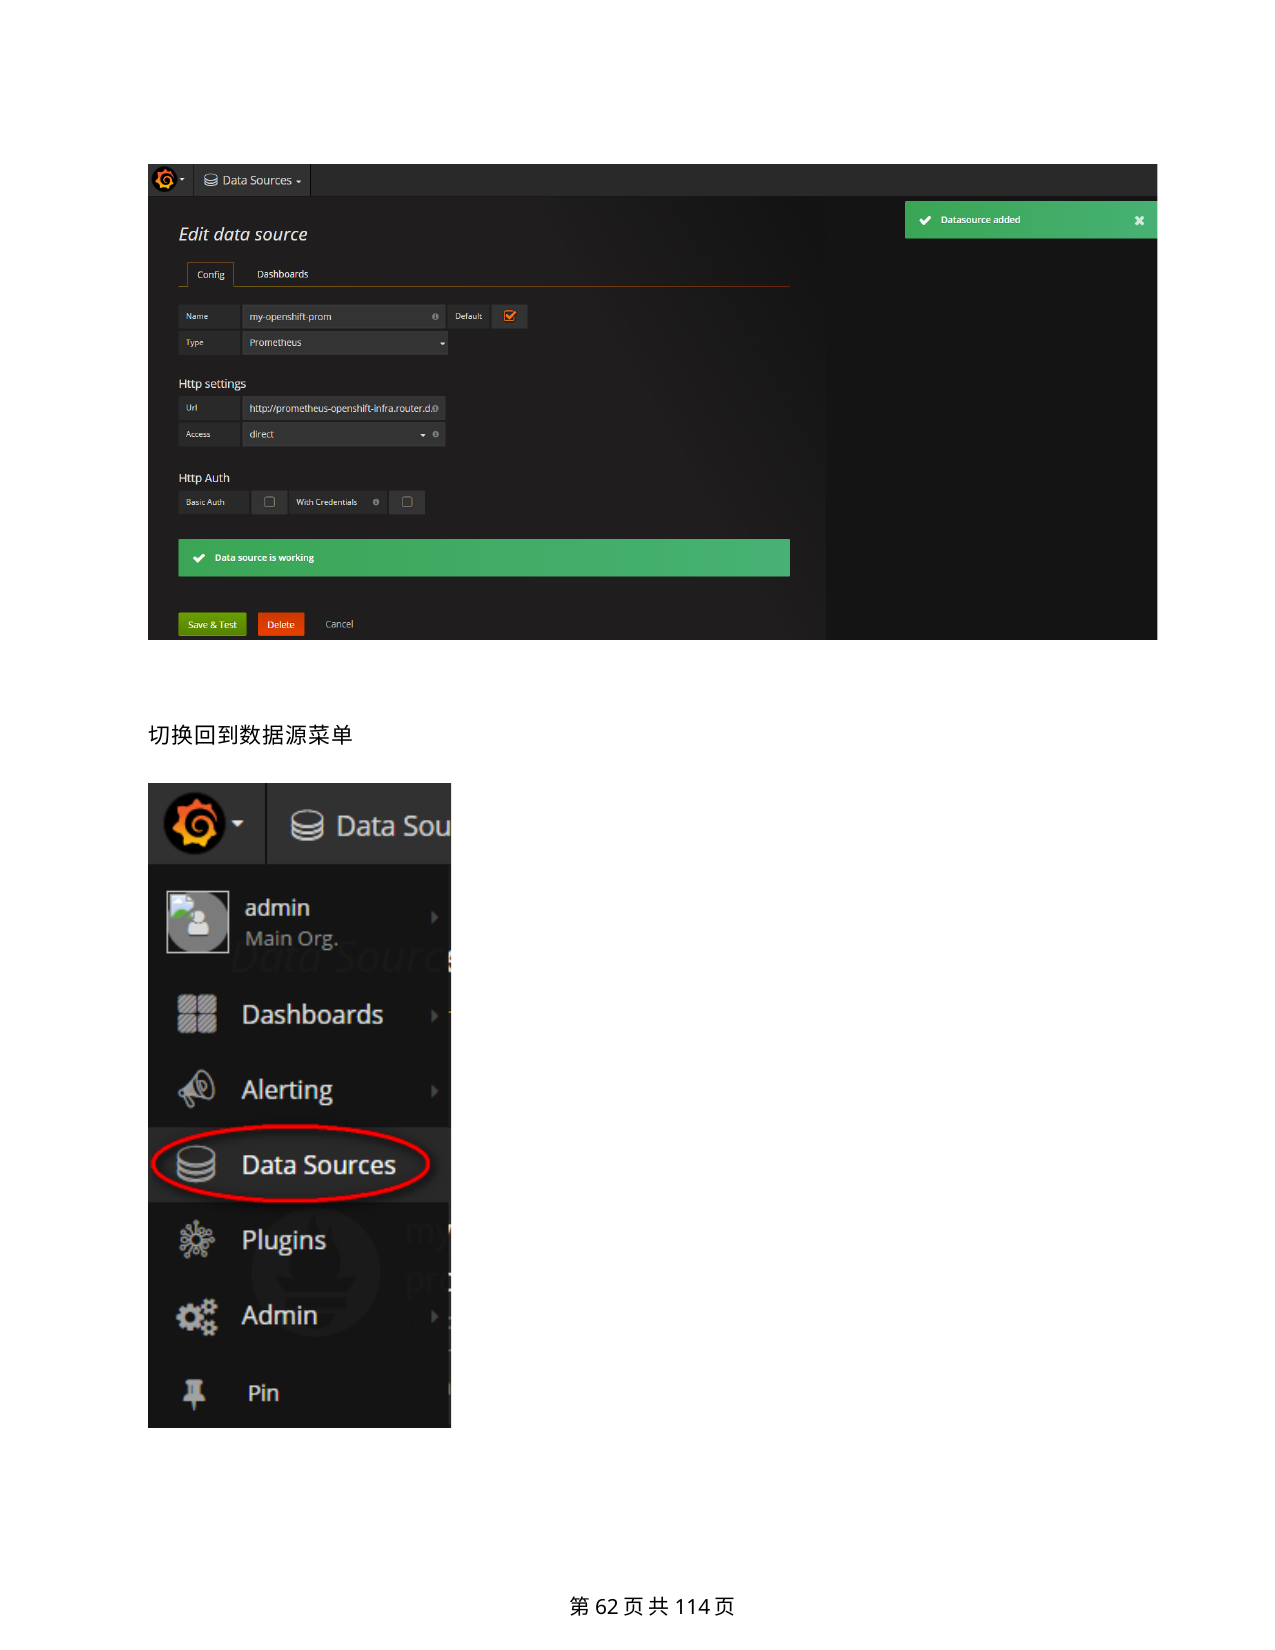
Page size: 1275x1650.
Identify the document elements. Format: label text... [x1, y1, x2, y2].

picture [148, 783, 452, 1428]
picture [148, 164, 1158, 640]
text 切换回到数据源菜单 [148, 715, 1156, 752]
